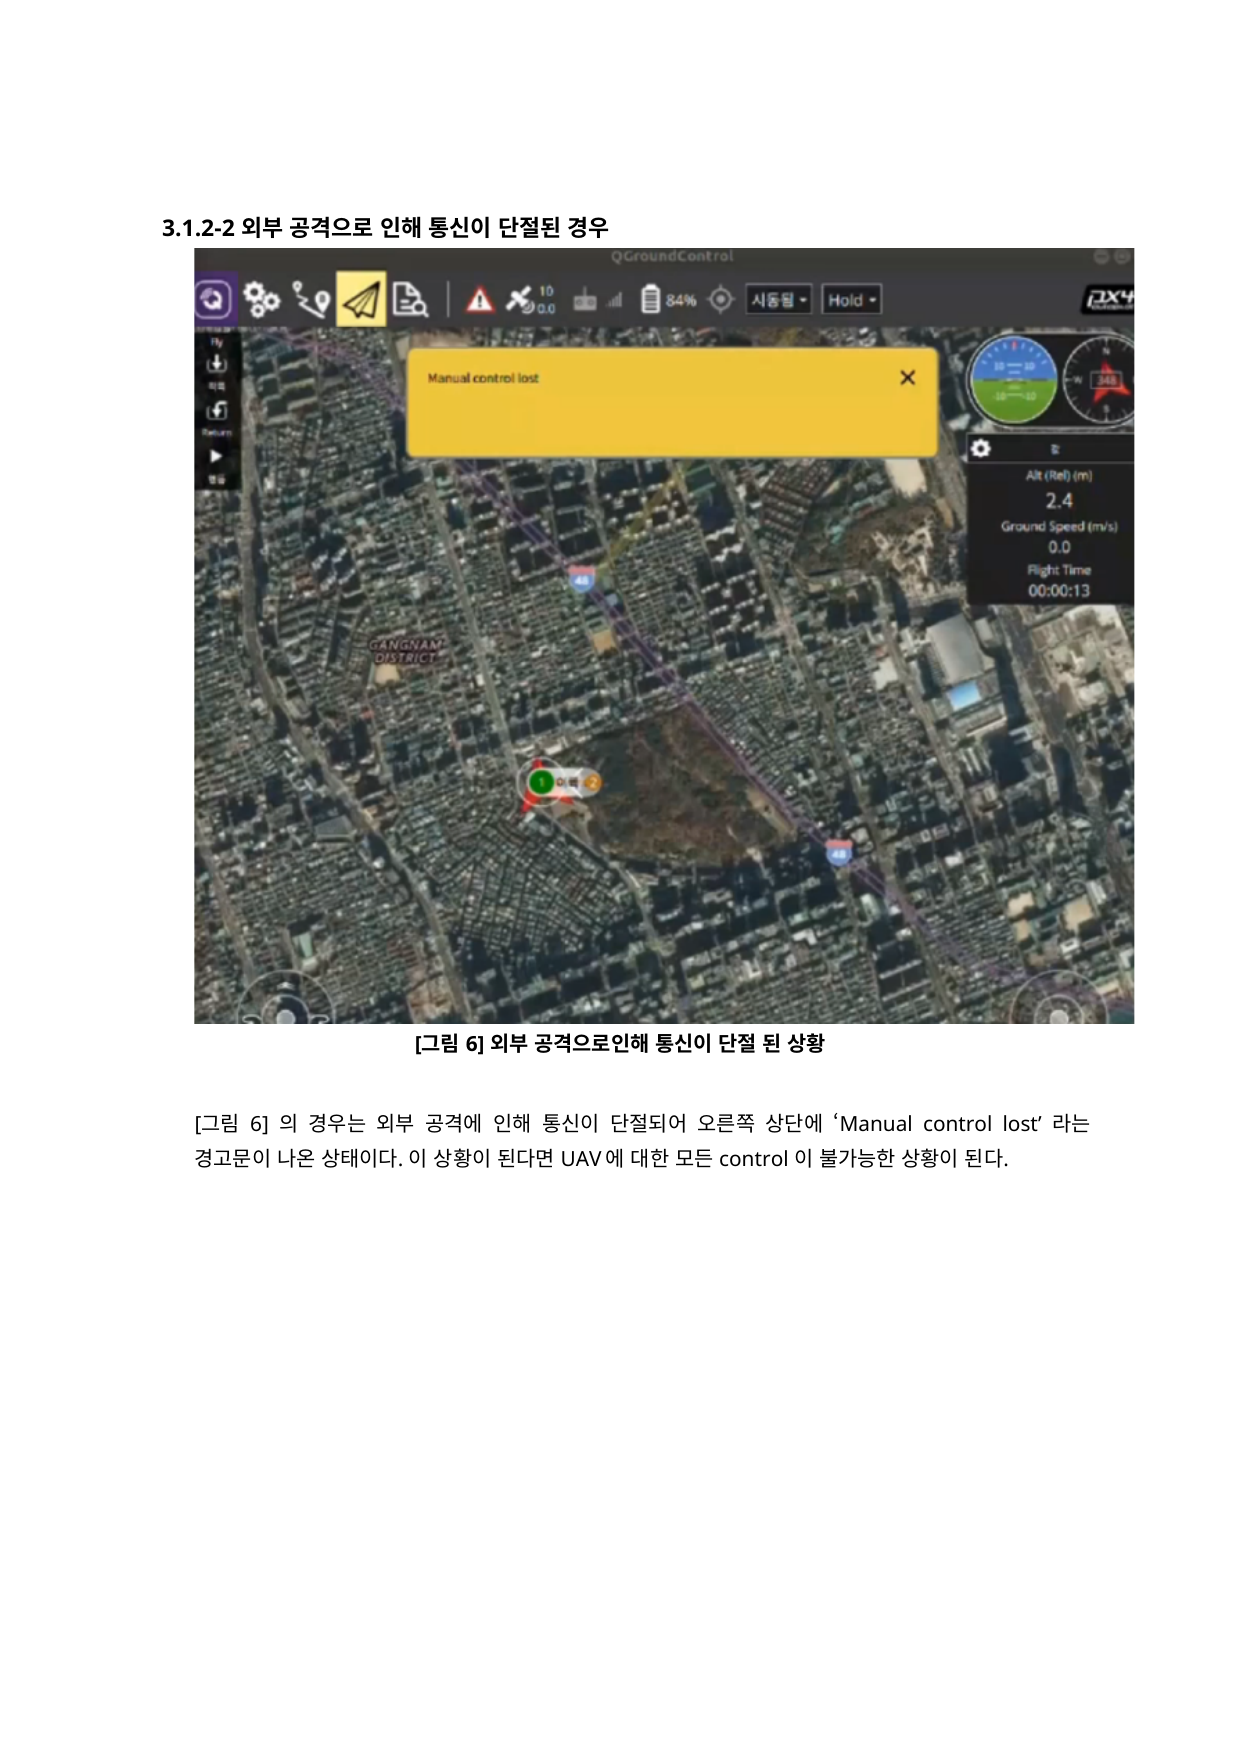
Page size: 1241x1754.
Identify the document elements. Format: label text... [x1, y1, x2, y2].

text 3.1.2-2 외부 공격으로 인해 통신이 단절된 경우 [150, 210, 1090, 243]
text [그림 6] 외부 공격으로인해 통신이 단절 된 상황 [150, 1027, 1090, 1058]
picture [194, 248, 1135, 1024]
text [그림 6] 의 경우는 외부 공격에 인해 통신이 단절되어 오른쪽 상단에 ‘Manual control lost’ 라는 경고문이 나온 상태이다. 이 상황이 된다면 UAV에 대한 모든 control 이 불가능한 상황이 된다. [194, 1108, 1090, 1173]
